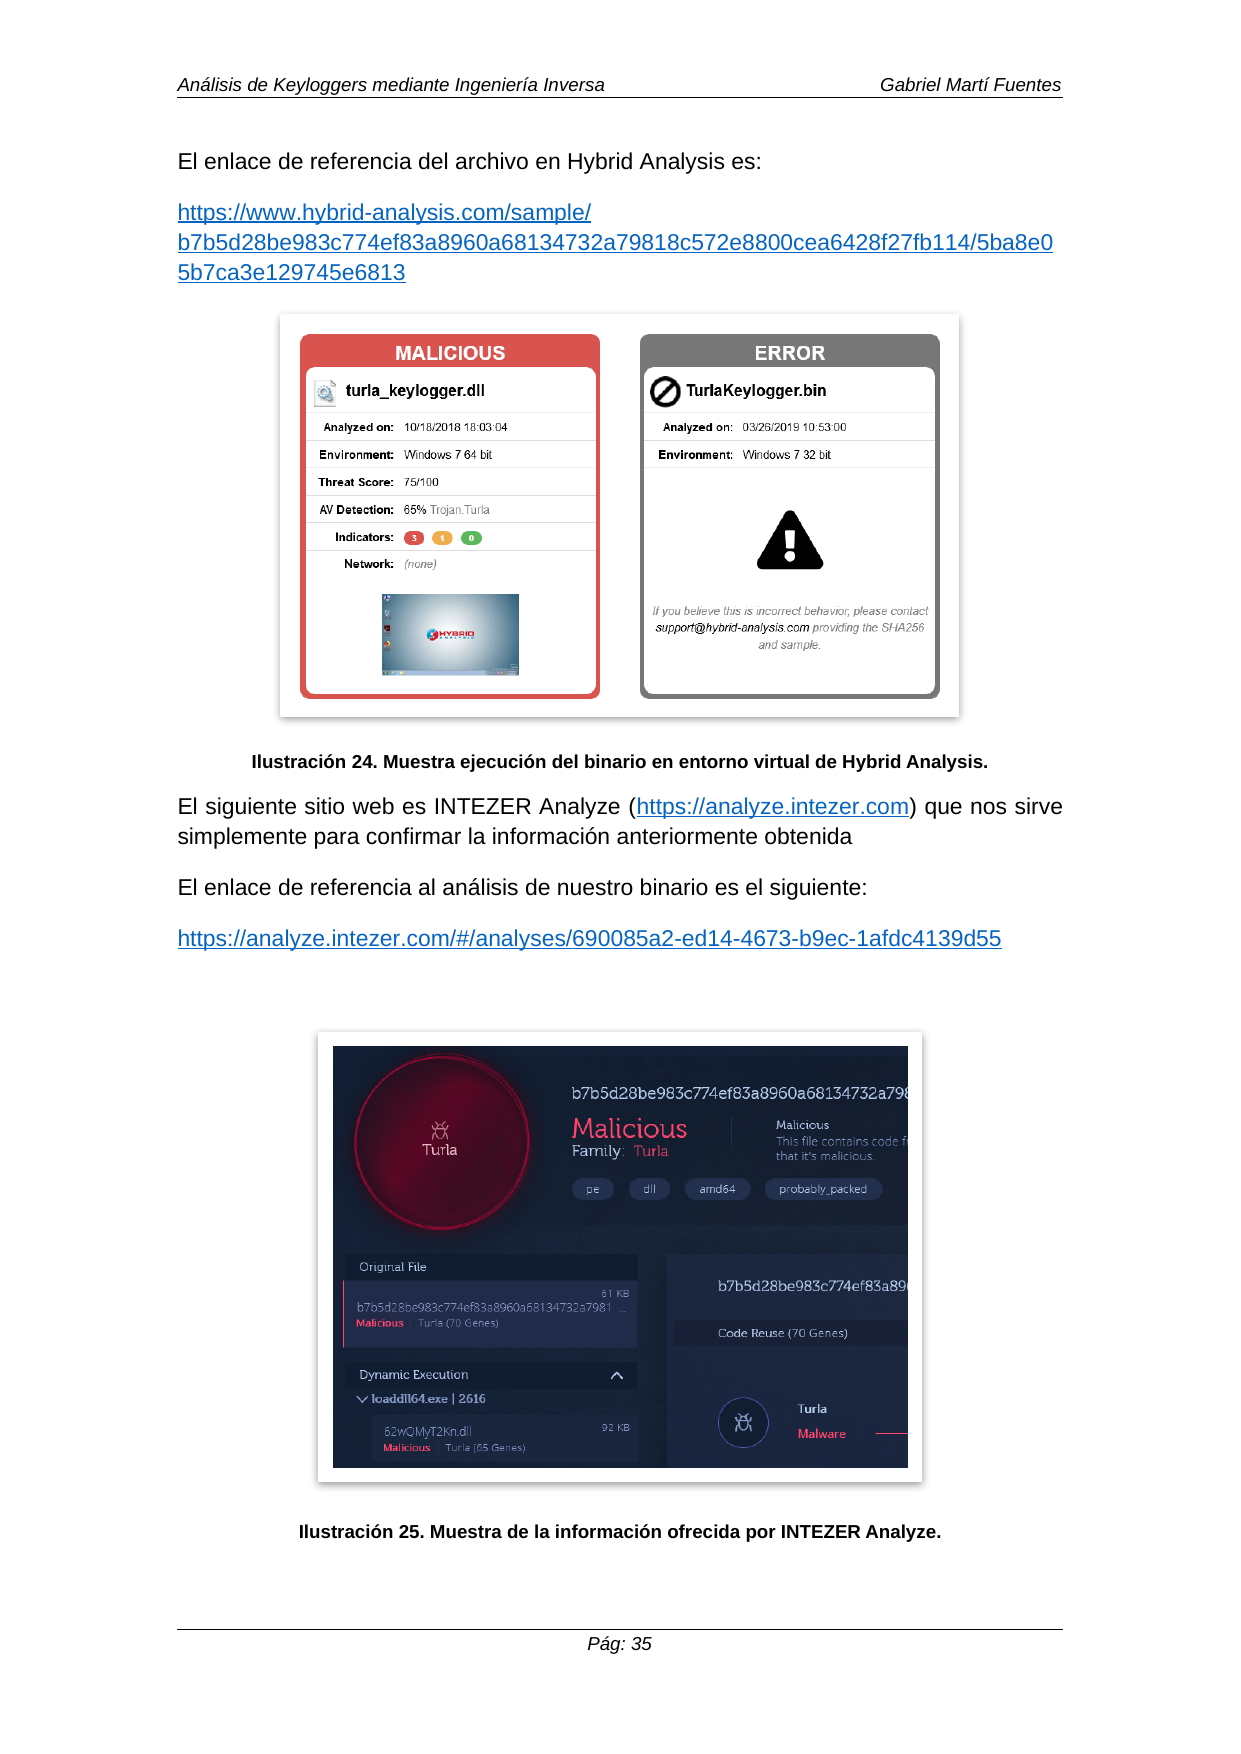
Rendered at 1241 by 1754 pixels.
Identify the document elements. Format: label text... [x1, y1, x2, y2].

picture [295, 329, 944, 703]
text El enlace de referencia al análisis de nuestro binario es el siguiente: [177, 874, 1063, 901]
text El enlace de referencia del archivo en Hybrid Analysis es: [177, 148, 1063, 174]
text El siguiente sitio web es INTEZER Analyze (https://analyze.intezer.com) que nos sirve simplemente para confirmar la información anteriormente obtenida [177, 793, 1063, 849]
picture [333, 1046, 908, 1468]
text https://www.hybrid-analysis.com/sample/b7b5d28be983c774ef83a8960a68134732a79818c572e8800cea6428f27fb114/5ba8e05b7ca3e129745e6813 [177, 199, 1063, 285]
text https://analyze.intezer.com/#/analyses/690085a2-ed14-4673-b9ec-1afdc4139d55 [177, 925, 1063, 952]
